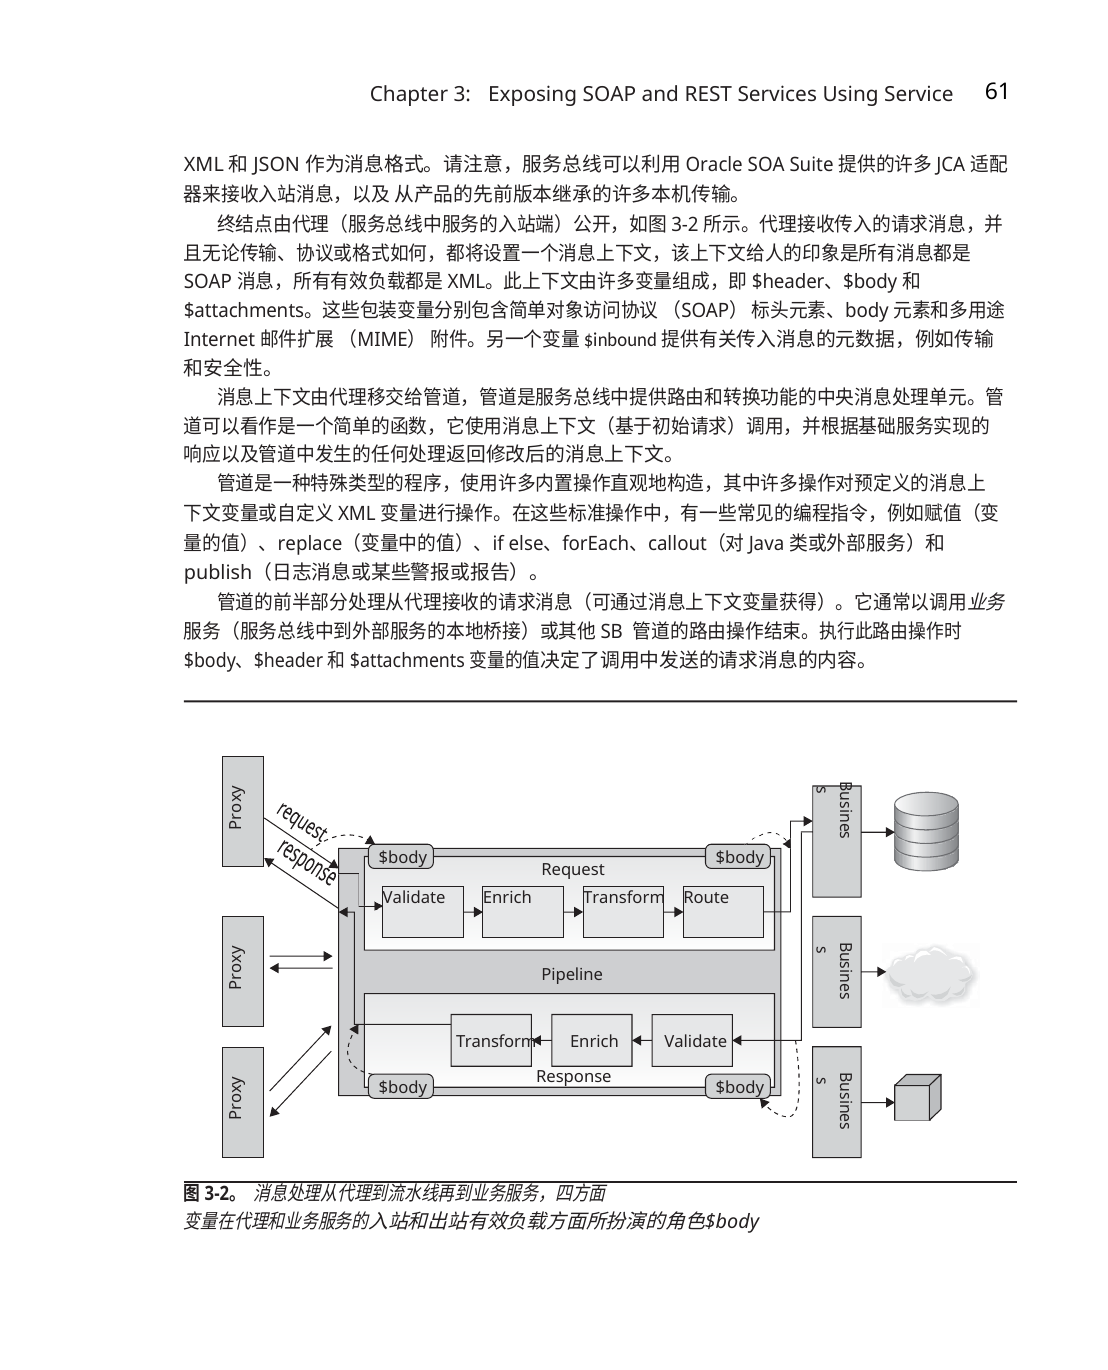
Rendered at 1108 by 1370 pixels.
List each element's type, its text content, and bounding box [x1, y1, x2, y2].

text 变量在代理和业务服务的入站和出站有效负载方面所扮演的角色$body [184, 1205, 1016, 1234]
picture [942, 861, 959, 871]
picture [894, 1087, 928, 1121]
text 管道是一种特殊类型的程序，使用许多内置操作直观地构造，其中许多操作对预定义的消息上下文变量或自定义 XML 变量进行操作。在这些标准操作中，有一些常见的编程指令，例如赋值（变量的值）、replace（变量中的值）、if else、forEach、callout（对 Java 类或外部服务）和 publish（日志消息或某些警报或报告）。 [184, 468, 1003, 585]
picture [895, 808, 958, 829]
text 终结点由代理（服务总线中服务的入站端）公开，如图 3-2 所示。代理接收传入的请求消息，并且无论传输、协议或格式如何，都将设置一个消息上下文，该上下文给人的印象是所有消息都是 SOAP 消息，所有有效负载都是 XML。此上下文由许多变量组成，即 $header、$body 和 $attachments。这些包装变量分别包含简单对象访问协议 （SOAP） 标头元素、body 元素和多用途 Internet 邮件扩展 （MIME） 附件。另一个变量 $inbound 提供有关传入消息的元数据，例如传输和安全性。 [184, 208, 1013, 381]
picture [338, 858, 773, 949]
picture [882, 943, 980, 1008]
picture [896, 793, 957, 815]
picture [744, 832, 791, 849]
text 图 3-2。 消息处理从代理到流水线再到业务服务，四方面 [184, 1179, 1107, 1205]
picture [365, 1025, 773, 1086]
picture [942, 792, 958, 800]
text XML 和 JSON 作为消息格式。请注意，服务总线可以利用 Oracle SOA Suite 提供的许多 JCA 适配器来接收入站消息，以及 从产品的先前版本继承的许多本机传输。 [184, 149, 1016, 207]
text 管道的前半部分处理从代理接收的请求消息（可通过消息上下文变量获得）。它通常以调用业务服务（服务总线中到外部服务的本地桥接）或其他 SB 管道的路由操作结束。执行此路由操作时 $body、$header 和 $attachments 变量的值决定了调用中发送的请求消息的内容。 [184, 586, 1006, 673]
text 消息上下文由代理移交给管道，管道是服务总线中提供路由和转换功能的中央消息处理单元。管道可以看作是一个简单的函数，它使用消息上下文（基于初始请求）调用，并根据基础服务实现的响应以及管道中发生的任何处理返回修改后的消息上下文。 [184, 382, 1007, 467]
picture [894, 834, 959, 856]
picture [895, 792, 912, 800]
picture [365, 995, 773, 1039]
picture [894, 848, 959, 870]
picture [894, 862, 909, 871]
picture [894, 820, 959, 842]
